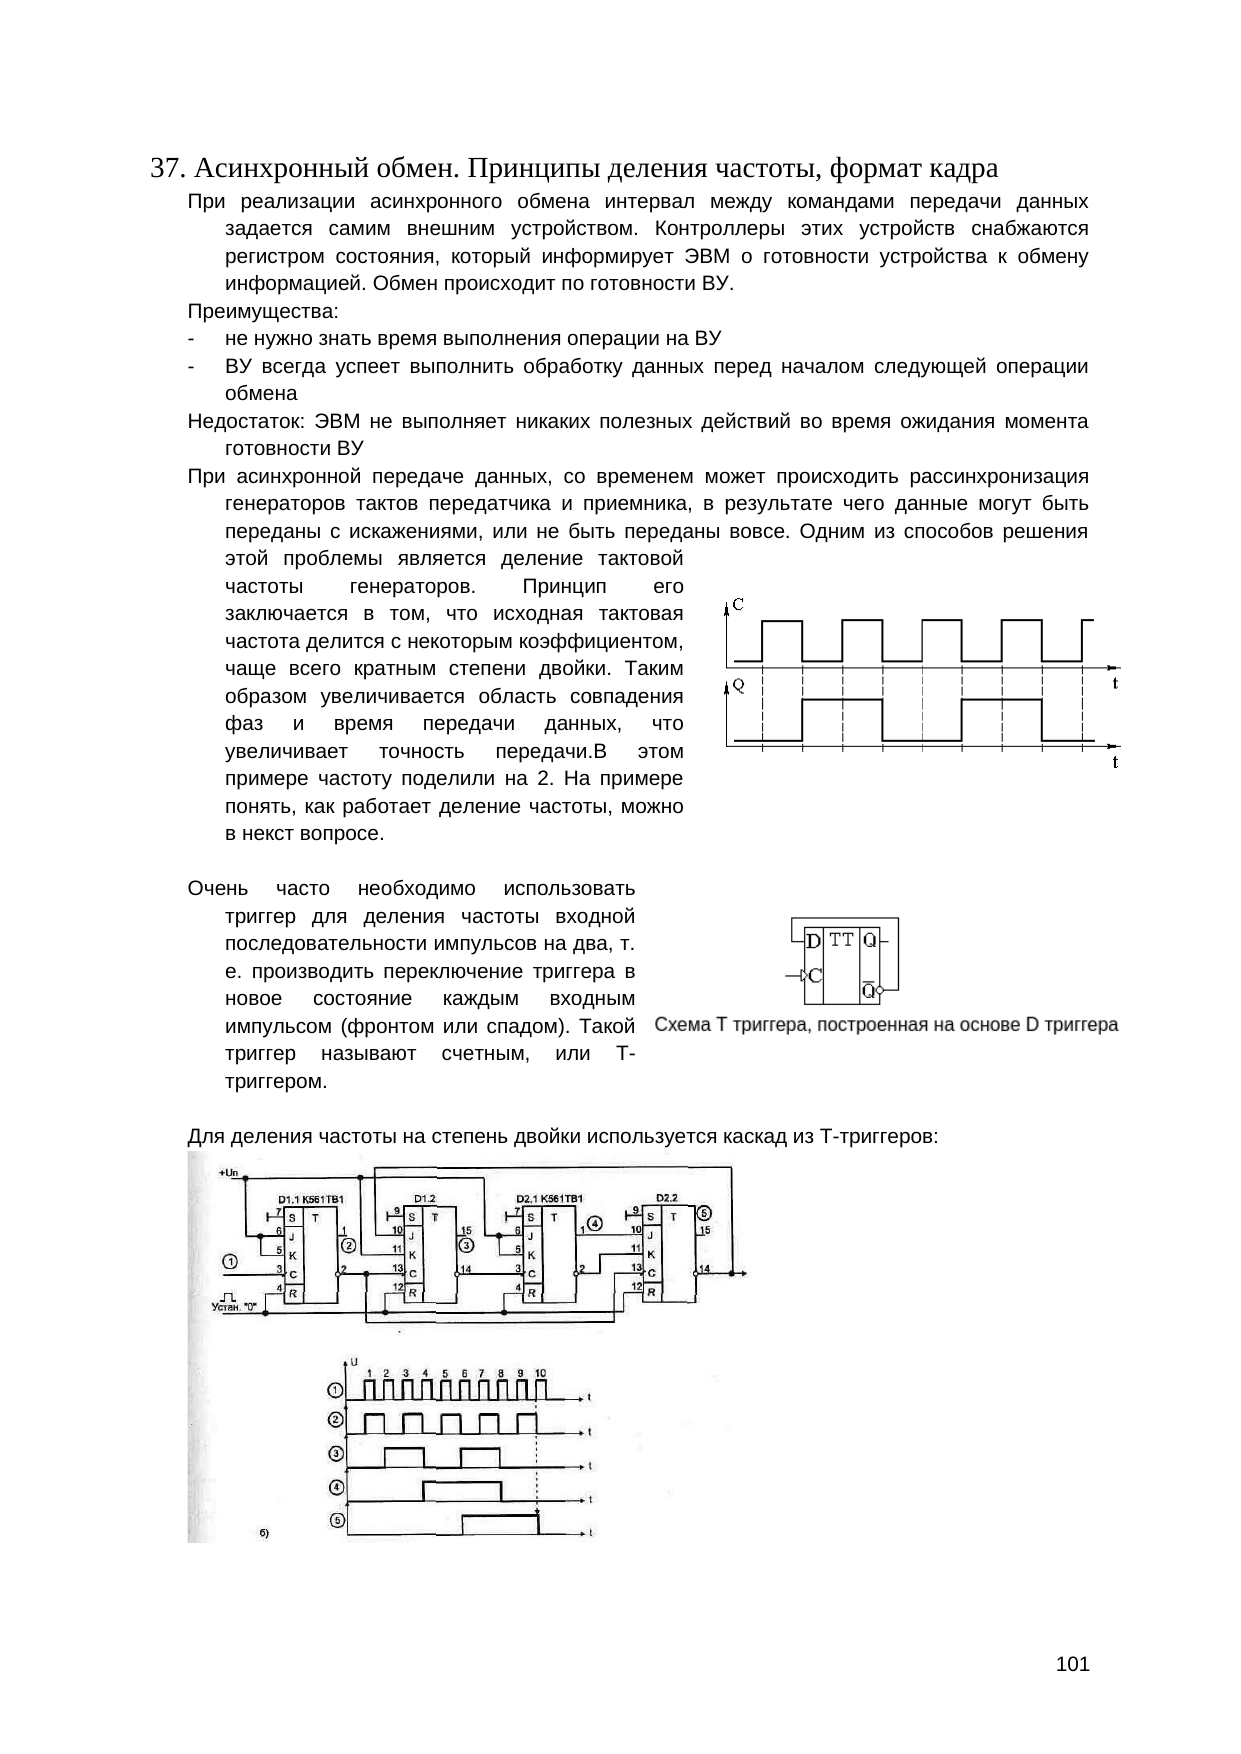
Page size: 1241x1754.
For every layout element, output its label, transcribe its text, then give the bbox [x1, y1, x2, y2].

picture [187, 1151, 759, 1543]
picture [703, 587, 1142, 781]
text Недостаток: ЭВМ не выполняет никаких полезных действий во время ожидания момента готовности ВУ [187, 408, 1090, 460]
list ВУ всегда успеет выполнить обработку данных перед началом следующей операции обмена [187, 353, 1090, 405]
text Для деления частоты на степень двойки используется каскад из T-триггеров: [187, 1123, 1090, 1147]
text При асинхронной передаче данных, со временем может происходить рассинхронизация генераторов тактов передатчика и приемника, в результате чего данные могут быть переданы с искажениями, или не быть переданы вовсе. Одним из способов решения этой проблемы является деление тактовой частоты генераторов. Принцип его заключается в том, что исходная тактовая частота делится с некоторым коэффициентом, чаще всего кратным степени двойки. Таким образом увеличивается область совпадения фаз и время передачи данных, что увеличивает точность передачи.В этом примере частоту поделили на 2. На примере понять, как работает деление частоты, можно в некст вопросе. [187, 463, 1090, 845]
text Преимущества: [187, 298, 1090, 322]
text При реализации асинхронного обмена интервал между командами передачи данных задается самим внешним устройством. Контроллеры этих устройств снабжаются регистром состояния, который информирует ЭВМ о готовности устройства к обмену информацией. Обмен происходит по готовности ВУ. [187, 188, 1090, 295]
subtitle 37. Асинхронный обмен. Принципы деления частоты, формат кадра [150, 150, 1090, 183]
picture [654, 908, 1122, 1037]
list не нужно знать время выполнения операции на ВУ [187, 326, 1090, 350]
